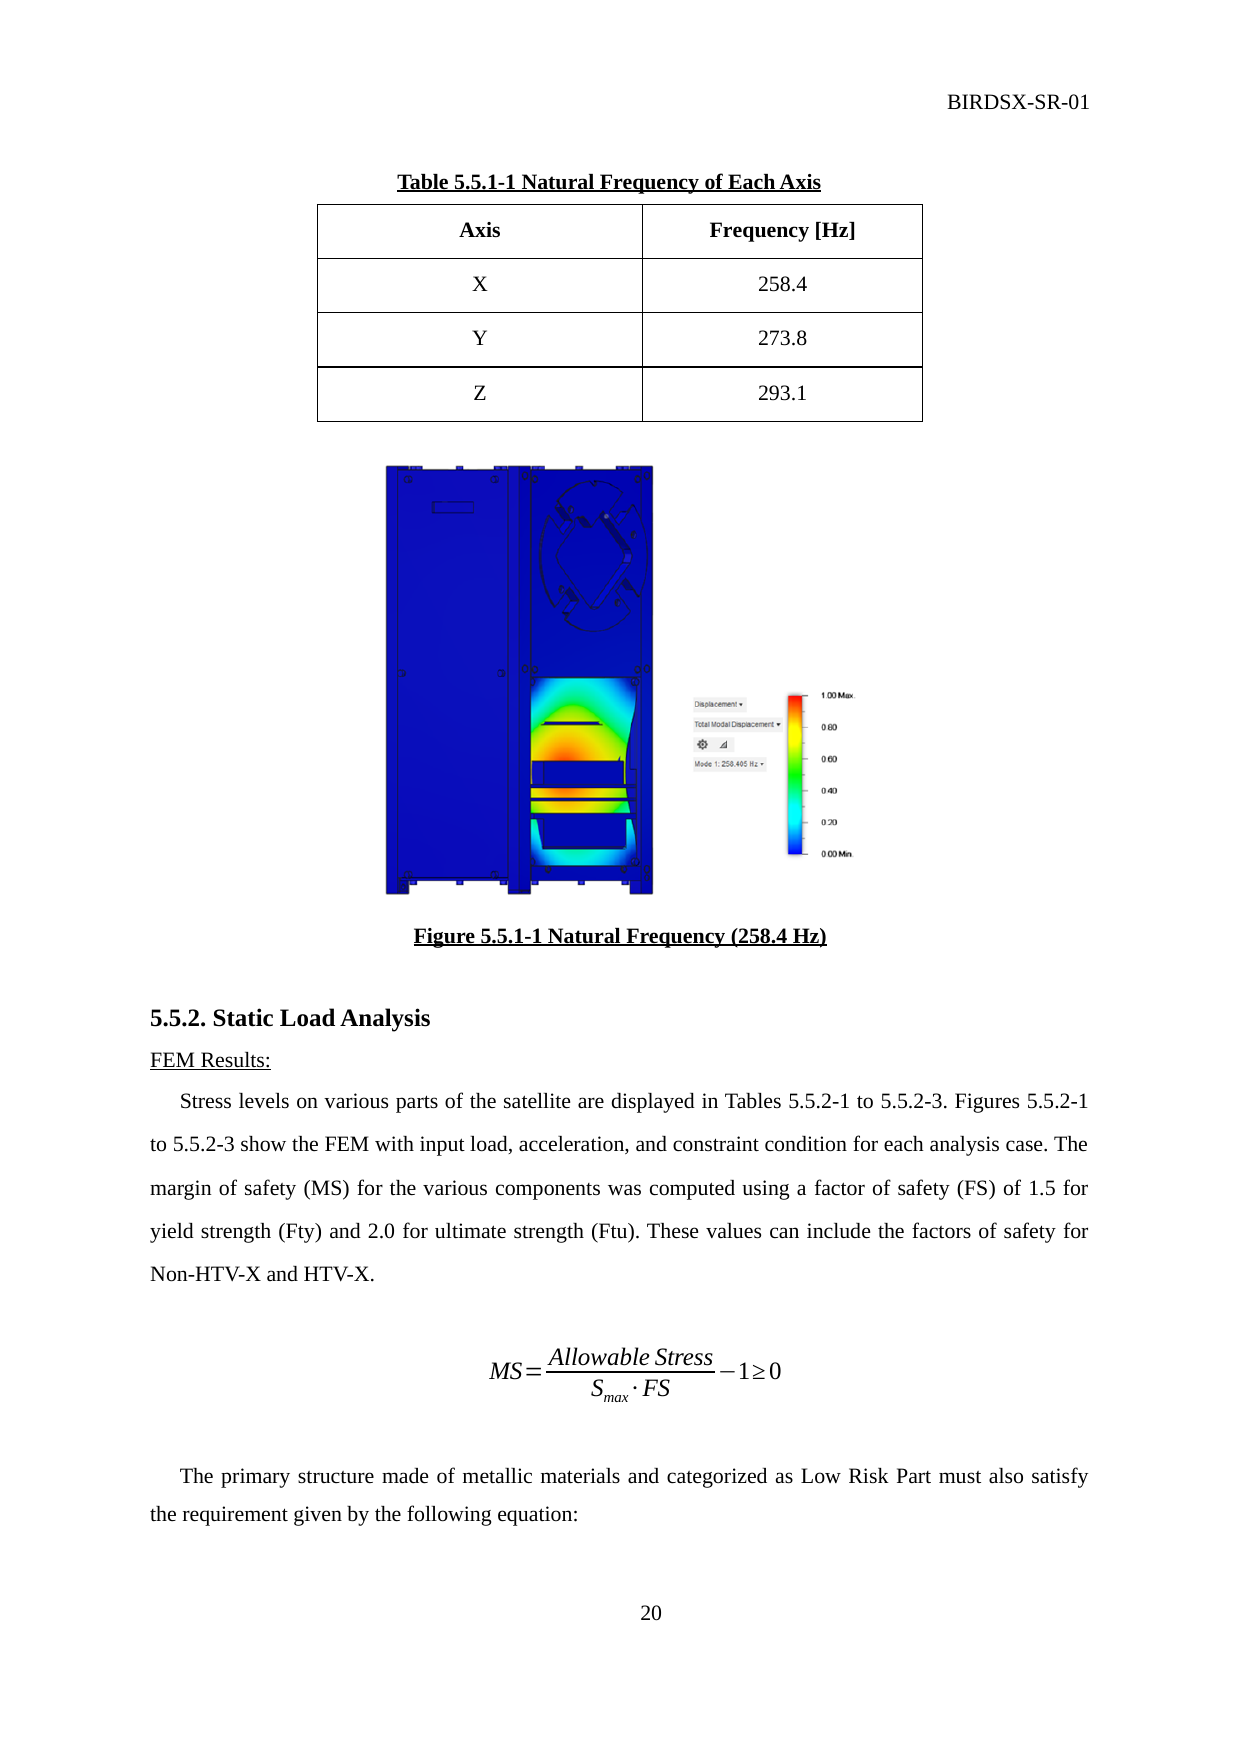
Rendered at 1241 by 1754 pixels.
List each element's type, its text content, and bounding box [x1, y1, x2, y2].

text Stress levels on various parts of the satellite are displayed in Tables 5.5.2-1 to 5.5.2-3. Figures 5.5.2-1 to 5.5.2-3 show the FEM with input load, acceleration, and constraint condition for each analysis case. The margin of safety (MS) for the various components was computed using a factor of safety (FS) of 1.5 for yield strength (Fty) and 2.0 for ultimate strength (Ftu). These values can include the factors of safety for Non-HTV-X and HTV-X. [150, 1082, 1090, 1292]
table_header Axis [318, 205, 642, 258]
table_cell Z [318, 368, 642, 421]
picture [382, 462, 858, 906]
text The primary structure made of metallic materials and categorized as Low Risk Part must also satisfy the requirement given by the following equation: [150, 1457, 1090, 1532]
table_cell 293.1 [643, 368, 922, 421]
text Table 5.5.1-1 Natural Frequency of Each Axis [150, 163, 1068, 200]
text FEM Results: [150, 1041, 1090, 1078]
table_header Frequency [Hz] [643, 205, 922, 258]
table_cell 273.8 [643, 313, 922, 366]
table_cell 258.4 [643, 259, 922, 312]
subtitle 5.5.2. Static Load Analysis [150, 999, 1090, 1037]
table_cell X [318, 259, 642, 312]
text Figure 5.5.1-1 Natural Frequency (258.4 Hz) [150, 917, 1090, 954]
table_cell Y [318, 313, 642, 366]
